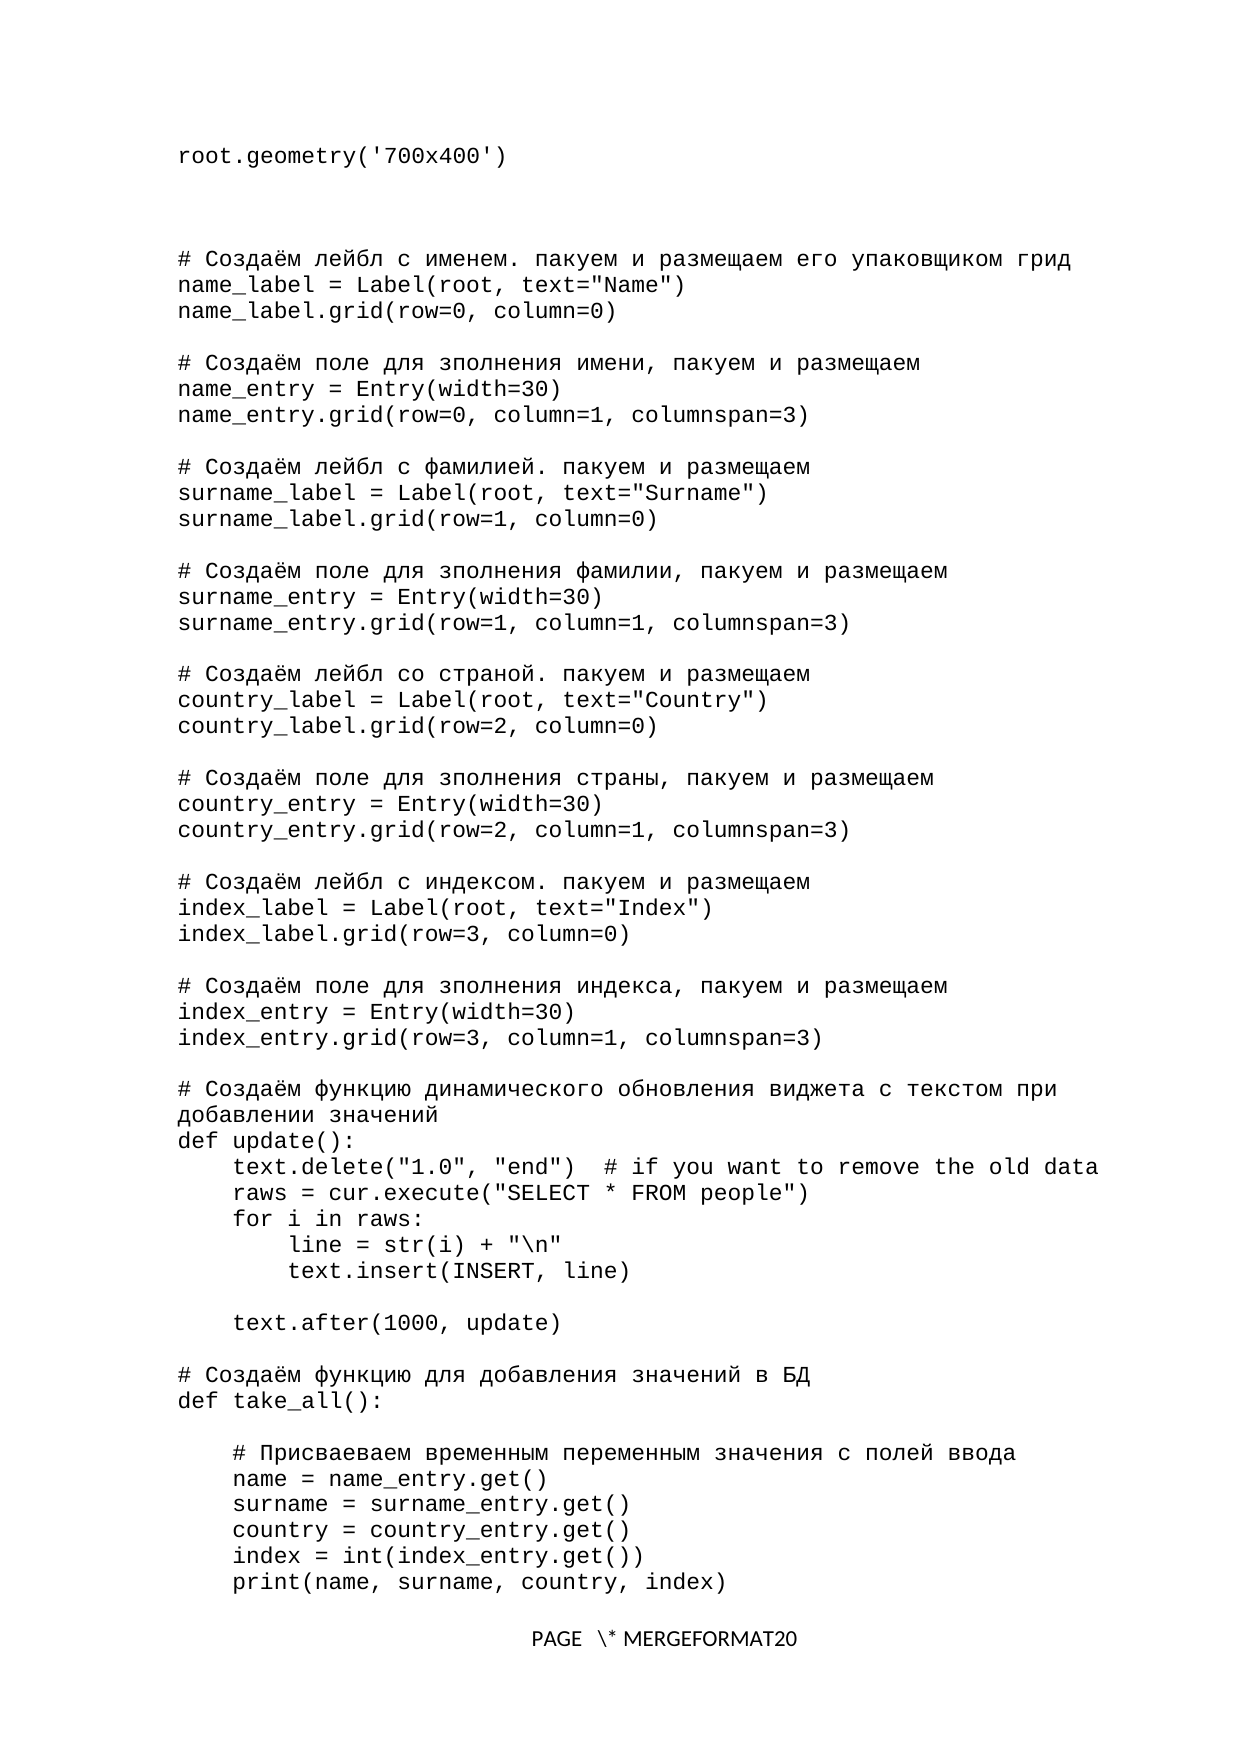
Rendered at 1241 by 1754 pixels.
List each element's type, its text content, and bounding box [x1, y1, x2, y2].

text # Создаём функцию динамического обновления виджета с текстом при добавлении значений [177, 1078, 1152, 1130]
text # Присваеваем временным переменным значения с полей ввода [177, 1441, 1152, 1467]
text line = str(i) + "\n" [177, 1233, 1152, 1259]
text index_label = Label(root, text="Index") [177, 896, 1152, 922]
text # Создаём поле для зполнения фамилии, пакуем и размещаем [177, 559, 1152, 585]
text country_entry.grid(row=2, column=1, columnspan=3) [177, 818, 1152, 844]
text def update(): [177, 1130, 1152, 1156]
text country_label = Label(root, text="Country") [177, 689, 1152, 715]
text # Создаём лейбл с индексом. пакуем и размещаем [177, 870, 1152, 896]
text index_label.grid(row=3, column=0) [177, 922, 1152, 948]
text # Создаём лейбл с именем. пакуем и размещаем его упаковщиком грид [177, 248, 1152, 274]
text surname_label = Label(root, text="Surname") [177, 481, 1152, 507]
text def take_all(): [177, 1389, 1152, 1415]
text name_entry.grid(row=0, column=1, columnspan=3) [177, 403, 1152, 429]
text # Создаём поле для зполнения имени, пакуем и размещаем [177, 352, 1152, 377]
text country_label.grid(row=2, column=0) [177, 715, 1152, 741]
text name_label.grid(row=0, column=0) [177, 300, 1152, 326]
text surname_entry.grid(row=1, column=1, columnspan=3) [177, 611, 1152, 637]
text root.geometry('700x400') [177, 144, 1152, 170]
text surname_label.grid(row=1, column=0) [177, 507, 1152, 533]
text surname = surname_entry.get() [177, 1493, 1152, 1519]
text surname_entry = Entry(width=30) [177, 585, 1152, 611]
text name_label = Label(root, text="Name") [177, 274, 1152, 300]
text name_entry = Entry(width=30) [177, 377, 1152, 403]
text # Создаём лейбл с фамилией. пакуем и размещаем [177, 455, 1152, 481]
text index = int(index_entry.get()) [177, 1545, 1152, 1571]
text # Создаём функцию для добавления значений в БД [177, 1363, 1152, 1389]
text text.insert(INSERT, line) [177, 1259, 1152, 1285]
text text.delete("1.0", "end") # if you want to remove the old data [177, 1156, 1152, 1182]
text index_entry.grid(row=3, column=1, columnspan=3) [177, 1026, 1152, 1052]
text print(name, surname, country, index) [177, 1571, 1152, 1597]
text index_entry = Entry(width=30) [177, 1000, 1152, 1026]
text # Создаём поле для зполнения индекса, пакуем и размещаем [177, 974, 1152, 1000]
text # Создаём поле для зполнения страны, пакуем и размещаем [177, 767, 1152, 792]
text country_entry = Entry(width=30) [177, 792, 1152, 818]
text for i in raws: [177, 1207, 1152, 1233]
text name = name_entry.get() [177, 1467, 1152, 1493]
text # Создаём лейбл со страной. пакуем и размещаем [177, 663, 1152, 689]
text text.after(1000, update) [177, 1311, 1152, 1337]
text raws = cur.execute("SELECT * FROM people") [177, 1182, 1152, 1207]
text country = country_entry.get() [177, 1519, 1152, 1545]
